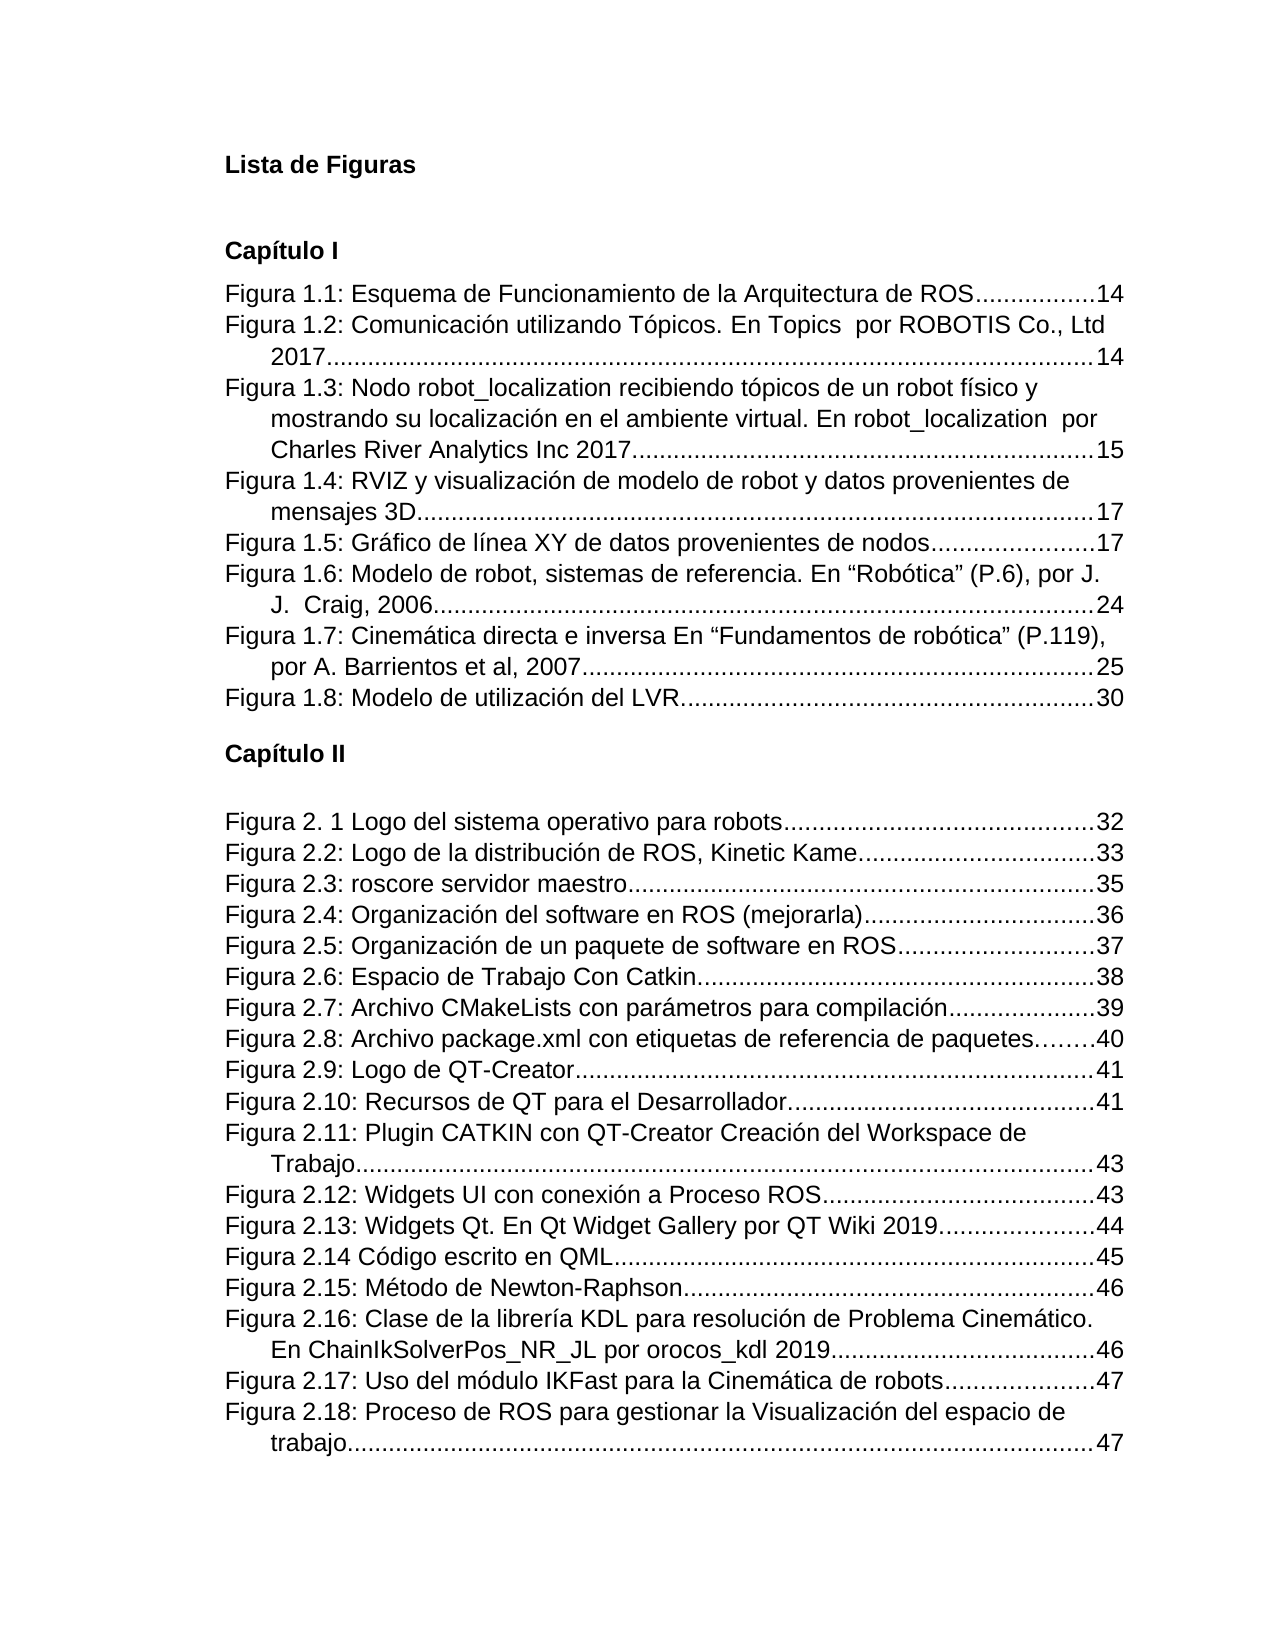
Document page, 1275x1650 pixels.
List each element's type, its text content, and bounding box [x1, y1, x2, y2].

text Figura 2.7: Archivo CMakeLists con parámetros para compilación 39 [224, 993, 1125, 1022]
text Figura 2.18: Proceso de ROS para gestionar la Visualización del espacio de trabajo 47 [224, 1397, 1125, 1457]
text Figura 2.5: Organización de un paquete de software en ROS 37 [224, 931, 1125, 960]
text Figura 1.6: Modelo de robot, sistemas de referencia. En “Robótica” (P.6), por J. J. Craig, 2006 24 [224, 559, 1125, 618]
text Figura 2.6: Espacio de Trabajo Con Catkin. 38 [224, 962, 1125, 991]
text Figura 2. 1 Logo del sistema operativo para robots 32 [224, 807, 1125, 836]
text Figura 2.3: roscore servidor maestro 35 [224, 869, 1125, 898]
text Figura 2.16: Clase de la librería KDL para resolución de Problema Cinemático. En ChainIkSolverPos_NR_JL por orocos_kdl 2019. 46 [224, 1304, 1125, 1363]
text Figura 1.1: Esquema de Funcionamiento de la Arquitectura de ROS 14 [224, 279, 1125, 308]
text Figura 1.8: Modelo de utilización del LVR. 30 [224, 683, 1125, 712]
text Figura 2.15: Método de Newton-Raphson 46 [224, 1273, 1125, 1301]
text Capítulo II [224, 739, 1125, 768]
text Figura 2.8: Archivo package.xml con etiquetas de referencia de paquetes. 40 [224, 1024, 1125, 1053]
text Figura 1.3: Nodo robot_localization recibiendo tópicos de un robot físico y mostrando su localización en el ambiente virtual. En robot_localization por Charles River Analytics Inc 2017. 15 [224, 372, 1125, 463]
text Figura 2.13: Widgets Qt. En Qt Widget Gallery por QT Wiki 2019. 44 [224, 1211, 1125, 1239]
text Figura 1.7: Cinemática directa e inversa En “Fundamentos de robótica” (P.119), por A. Barrientos et al, 2007 25 [224, 621, 1125, 681]
text Figura 1.2: Comunicación utilizando Tópicos. En Topics por ROBOTIS Co., Ltd 2017.. 14 [224, 310, 1125, 370]
text Figura 2.11: Plugin CATKIN con QT-Creator Creación del Workspace de Trabajo. 43 [224, 1117, 1125, 1177]
text Figura 2.2: Logo de la distribución de ROS, Kinetic Kame. 33 [224, 838, 1125, 867]
text Figura 1.5: Gráfico de línea XY de datos provenientes de nodos 17 [224, 528, 1125, 556]
text Figura 2.17: Uso del módulo IKFast para la Cinemática de robots 47 [224, 1366, 1125, 1394]
text Figura 2.12: Widgets UI con conexión a Proceso ROS 43 [224, 1179, 1125, 1208]
text Figura 2.14 Código escrito en QML 45 [224, 1242, 1125, 1270]
text Figura 2.10: Recursos de QT para el Desarrollador. 41 [224, 1086, 1125, 1115]
text Figura 2.9: Logo de QT-Creator 41 [224, 1055, 1125, 1084]
text Figura 2.4: Organización del software en ROS (mejorarla) 36 [224, 900, 1125, 929]
text Lista de Figuras [224, 150, 1125, 179]
text Capítulo I [224, 236, 1125, 265]
text Figura 1.4: RVIZ y visualización de modelo de robot y datos provenientes de mensajes 3D. 17 [224, 466, 1125, 525]
